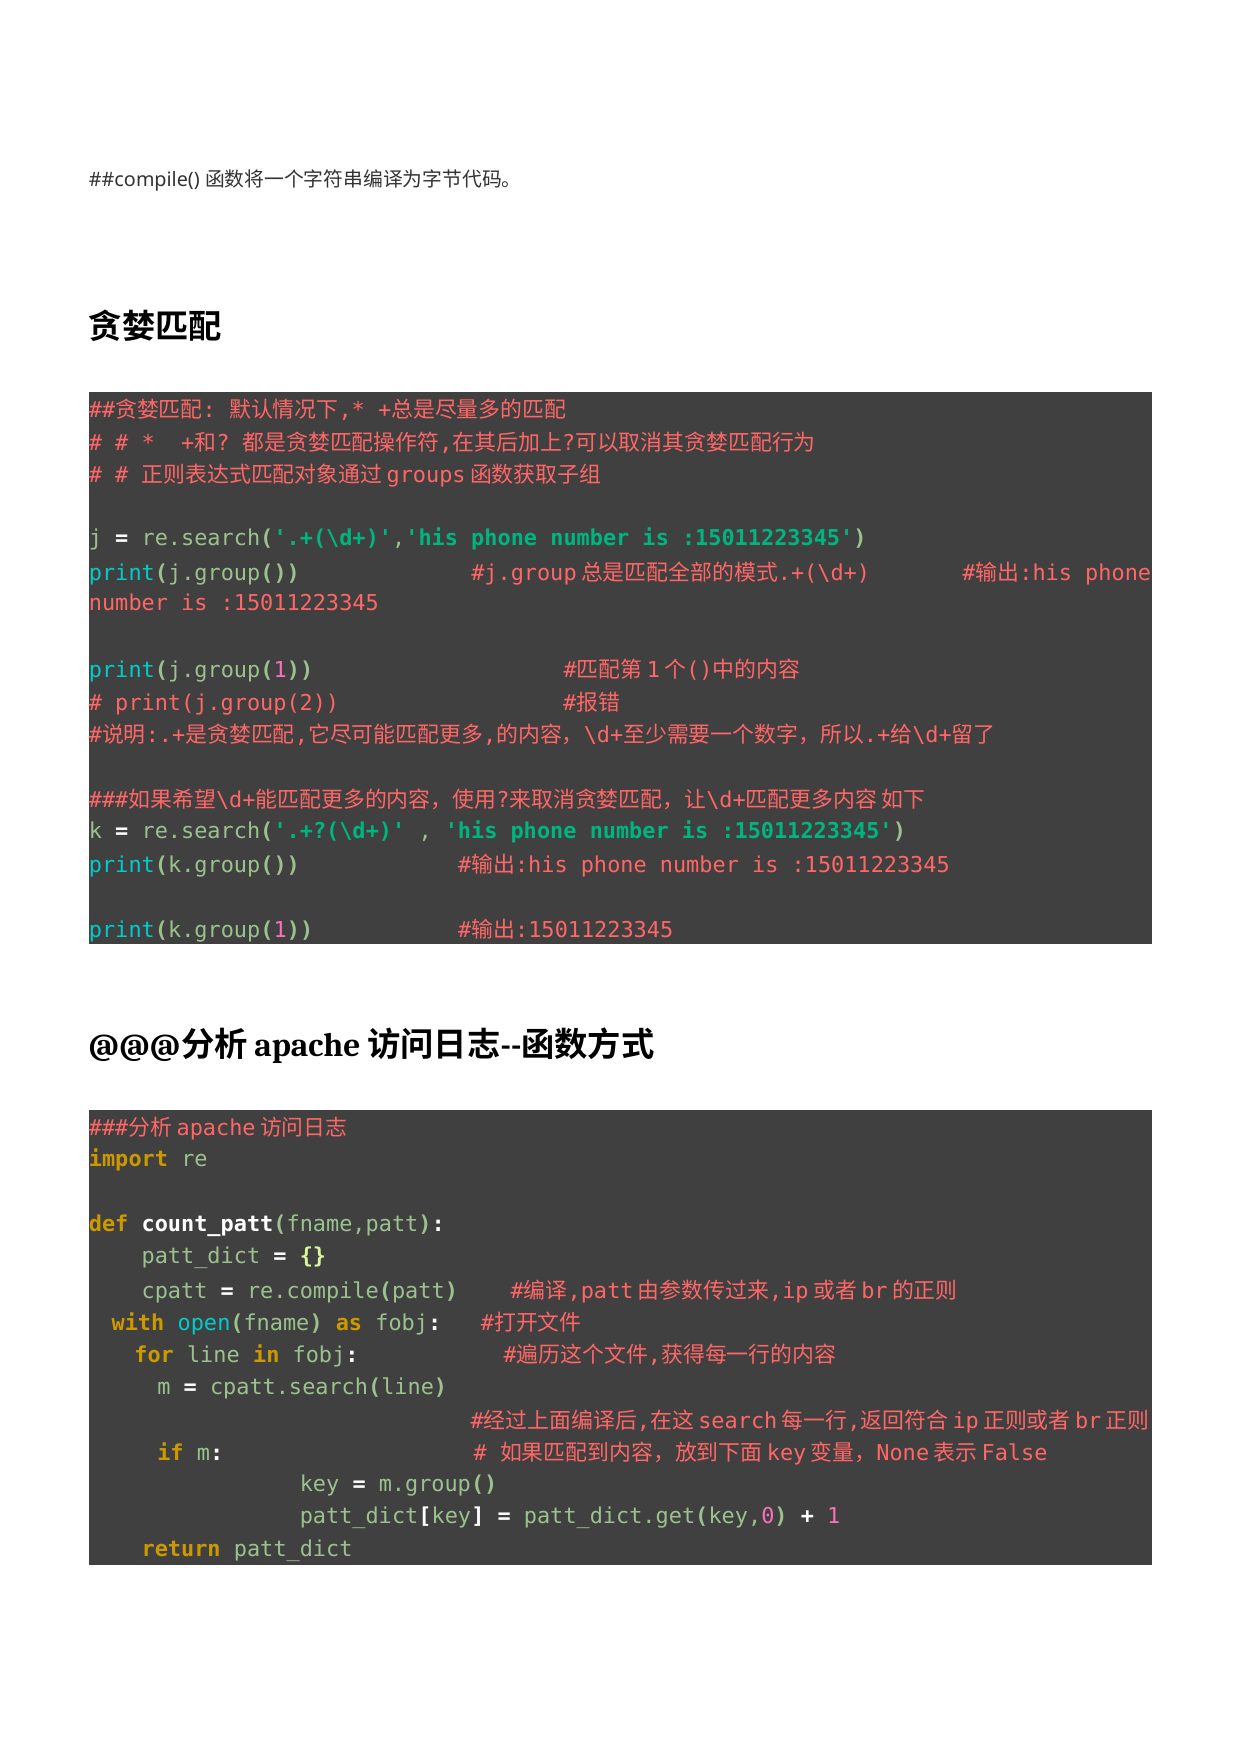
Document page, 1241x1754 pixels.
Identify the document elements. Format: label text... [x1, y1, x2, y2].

text ##贪婪匹配: 默认情况下,* +总是尽量多的匹配 # # * +和? 都是贪婪匹配操作符,在其后加上?可以取消其贪婪匹配行为 # # 正则表达式匹配对象通过groups函数获取子组 j = re.search('.+(\d+)','his phone number is :15011223345') print(j.group()) #j.group总是匹配全部的模式.+(\d+) #输出:his phone number is :15011223345 print(j.group(1)) #匹配第1个()中的内容 # print(j.group(2)) #报错 #说明:.+是贪婪匹配,它尽可能匹配更多,的内容，\d+至少需要一个数字，所以.+给\d+留了 ###如果希望\d+能匹配更多的内容，使用?来取消贪婪匹配，让\d+匹配更多内容 如下 k = re.search('.+?(\d+)' , 'his phone number is :15011223345') print(k.group()) #输出:his phone number is :15011223345 print(k.group(1)) #输出:15011223345 [89, 392, 1152, 944]
text ##compile() 函数将一个字符串编译为字节代码。 [89, 162, 1152, 194]
subtitle @@@分析apache访问日志--函数方式 [89, 1009, 1152, 1074]
subtitle 贪婪匹配 [89, 292, 1152, 357]
text ###分析apache访问日志 import re def count_patt(fname,patt): patt_dict = {} cpatt = re.compile(patt) #编译,patt由参数传过来,ip或者br的正则 with open(fname) as fobj: #打开文件 for line in fobj: #遍历这个文件,获得每一行的内容 m = cpatt.search(line) [89, 1110, 1152, 1402]
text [89, 1402, 1152, 1565]
